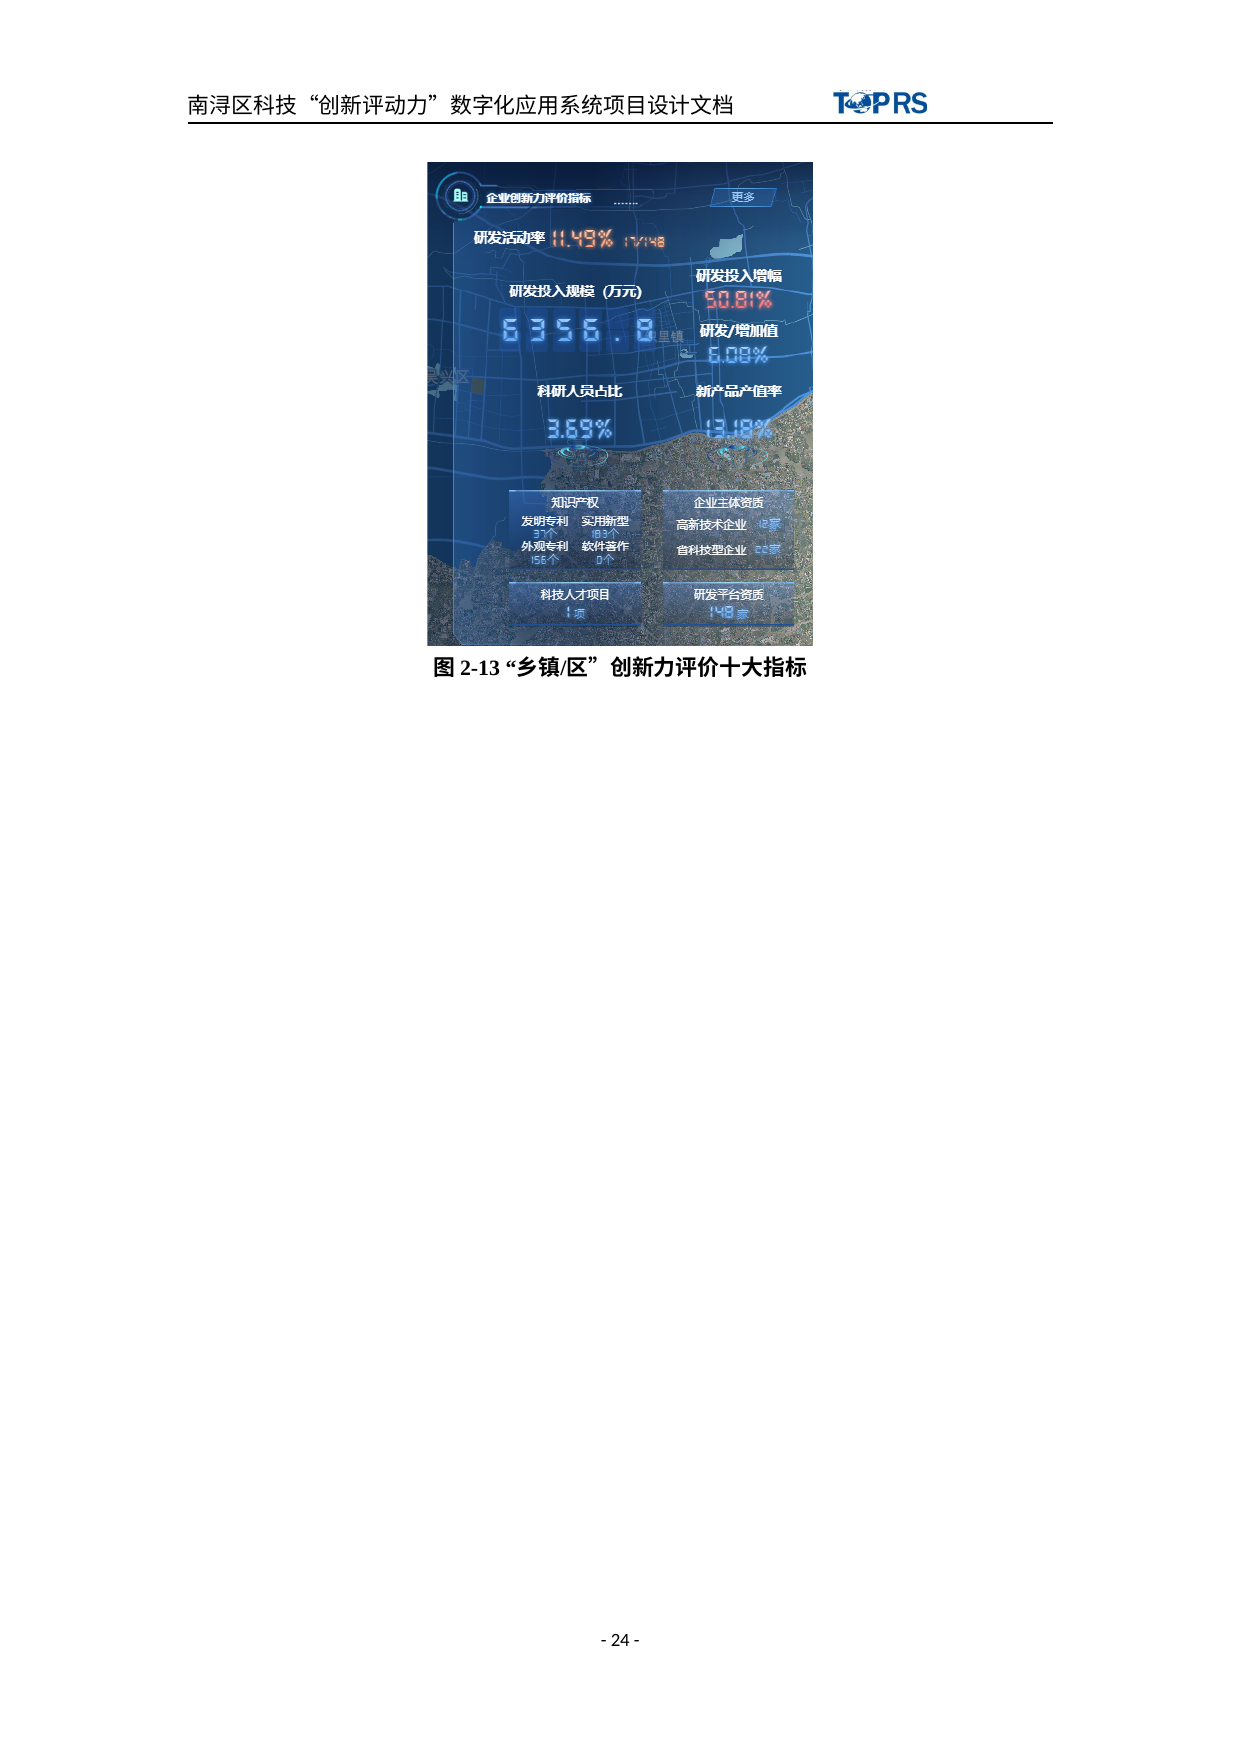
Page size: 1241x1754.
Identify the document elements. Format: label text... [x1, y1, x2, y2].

picture [427, 162, 813, 646]
picture [832, 90, 928, 114]
text 图2-13 “乡镇/区”创新力评价十大指标 [187, 649, 1053, 682]
